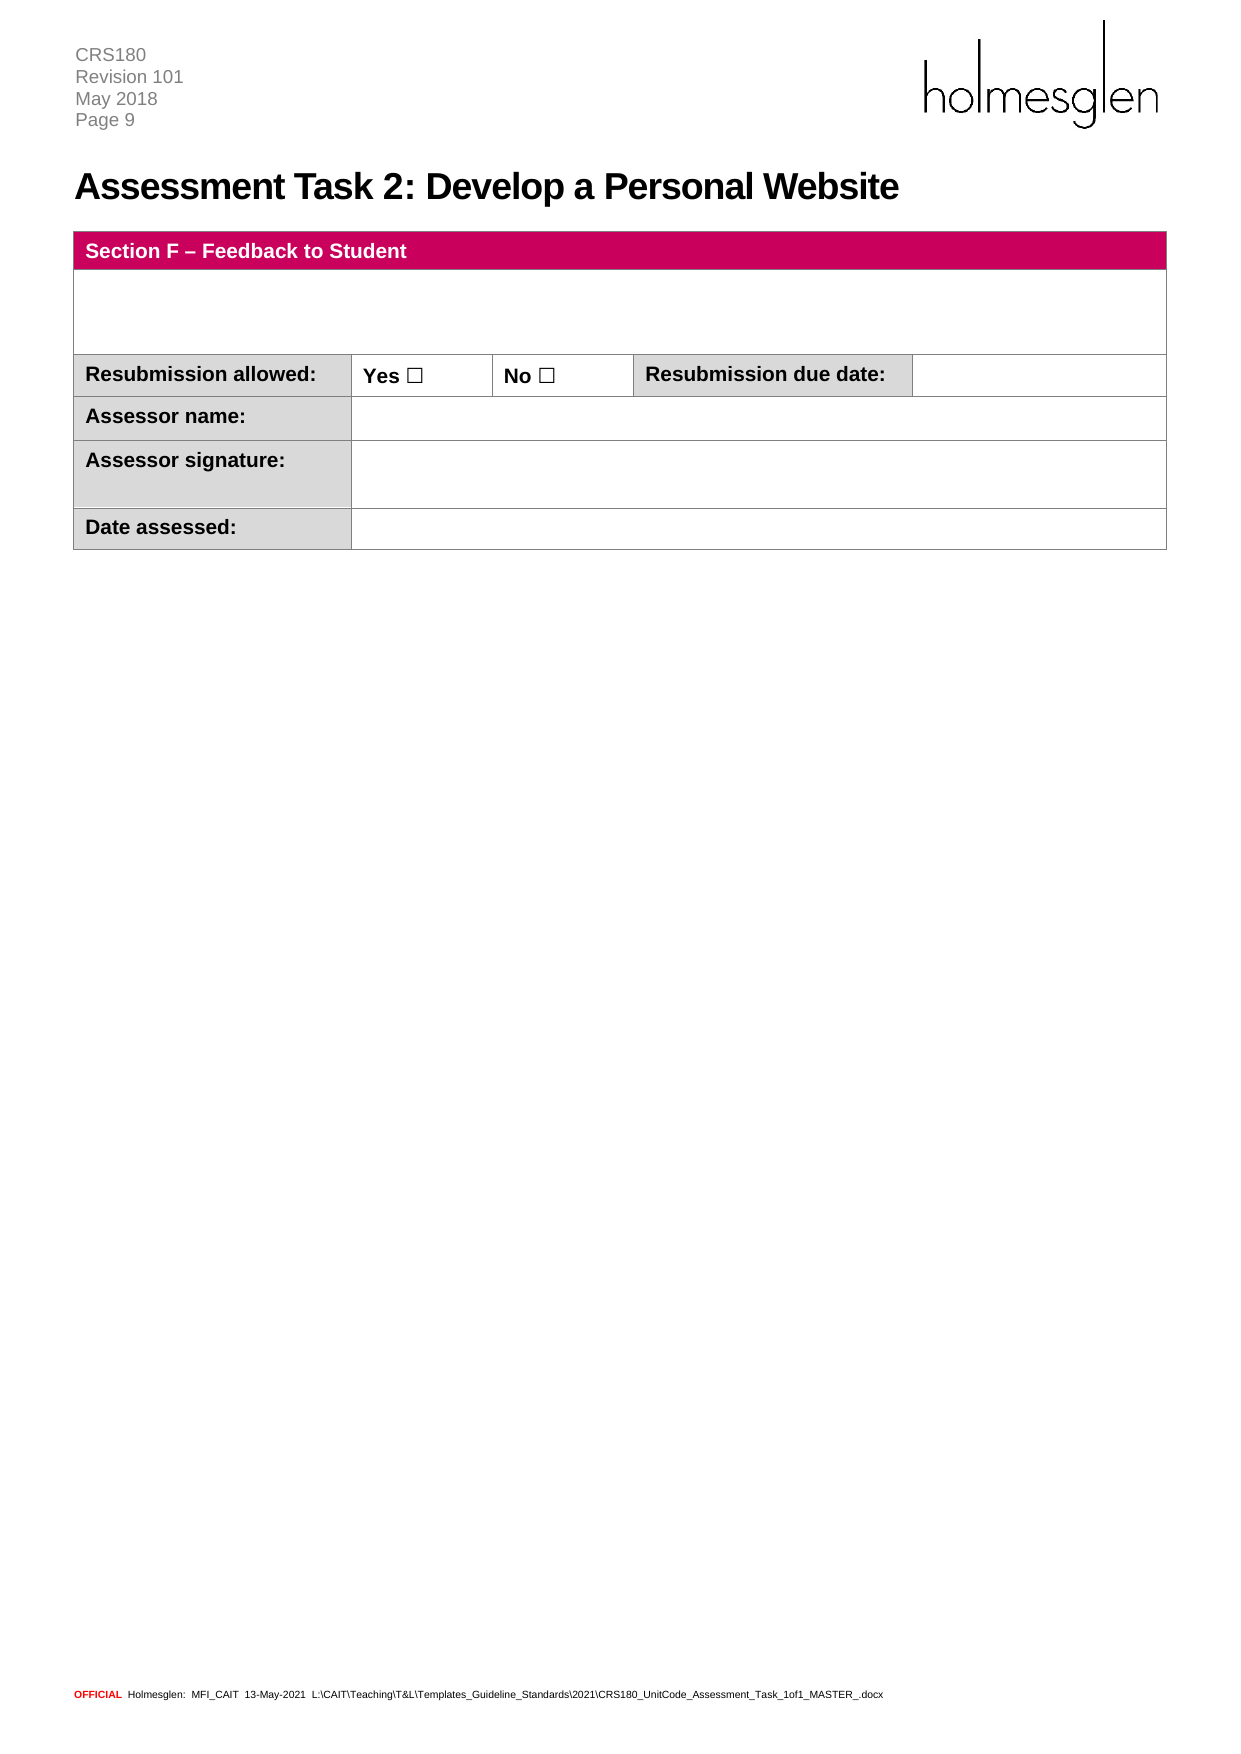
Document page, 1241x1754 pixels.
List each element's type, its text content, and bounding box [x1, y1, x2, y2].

table_cell Yes ☐ [352, 355, 492, 396]
table_cell [913, 355, 1166, 396]
table_cell Date assessed: [74, 509, 351, 549]
table_cell No ☐ [493, 355, 633, 396]
picture [902, 20, 1158, 152]
table_cell [352, 441, 1166, 507]
table_cell [74, 270, 1166, 354]
table_cell Resubmission due date: [634, 355, 912, 396]
table_cell Assessor name: [74, 397, 351, 440]
table_cell Assessor signature: [74, 441, 351, 507]
table_cell [352, 397, 1166, 440]
table_header Section F – Feedback to Student [74, 232, 1166, 269]
table_cell Resubmission allowed: [74, 355, 351, 396]
table_cell [352, 509, 1166, 549]
